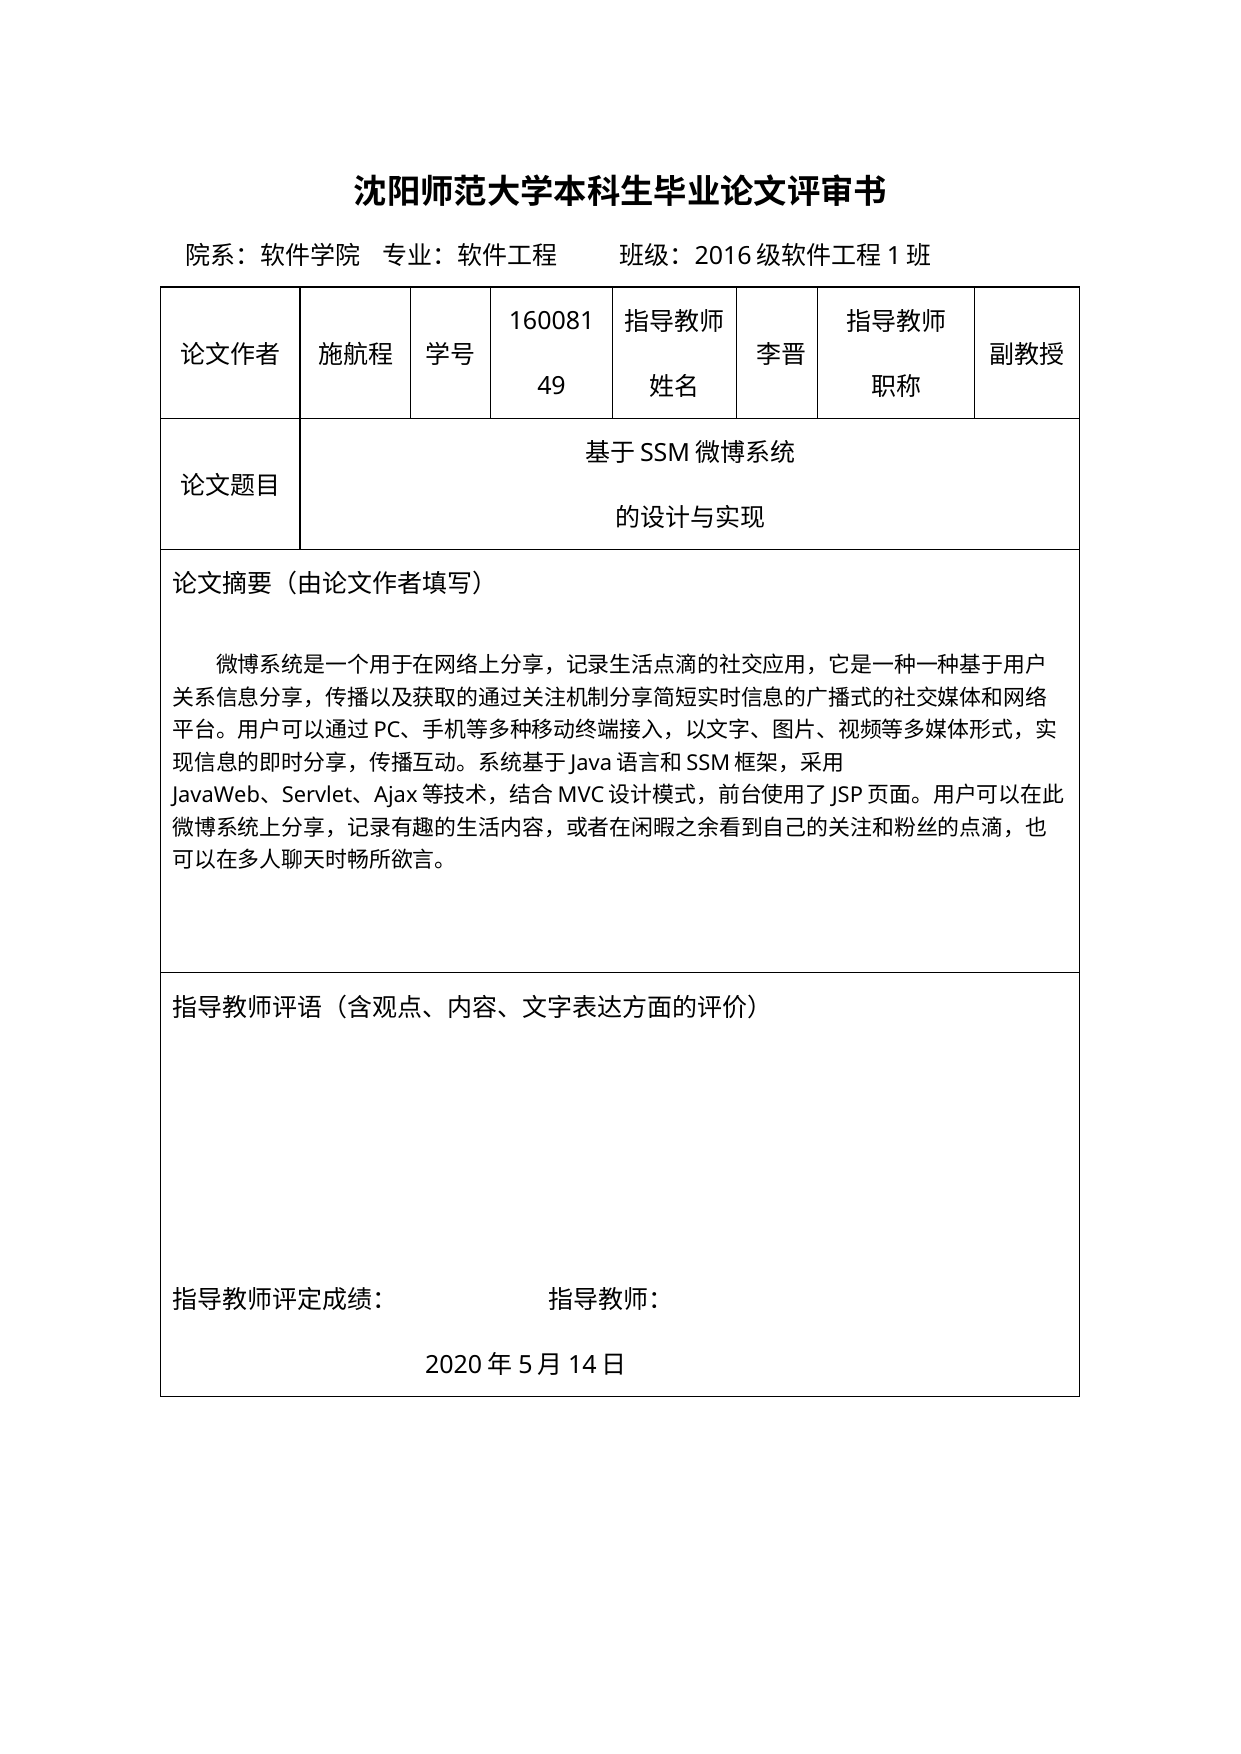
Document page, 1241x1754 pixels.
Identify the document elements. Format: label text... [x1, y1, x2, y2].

table_header 16008149 [491, 288, 612, 417]
table_header 学号 [411, 288, 490, 417]
table_cell 基于SSM微博系统 的设计与实现 [301, 419, 1079, 548]
text 沈阳师范大学本科生毕业论文评审书 [148, 156, 1092, 221]
table_header 指导教师 职称 [818, 288, 974, 417]
table_header 副教授 [975, 288, 1079, 417]
text 院系：软件学院 专业：软件工程 班级：2016级软件工程1班 [148, 221, 1092, 286]
table_cell 指导教师评语（含观点、内容、文字表达方面的评价） 指导教师评定成绩： 指导教师： 2020年 5月 14日 [161, 973, 1079, 1396]
table_header 李晋 [737, 288, 817, 417]
table_header 论文作者 [161, 288, 299, 417]
table_cell 论文摘要（由论文作者填写） 微博系统是一个用于在网络上分享，记录生活点滴的社交应用，它是一种一种基于用户关系信息分享，传播以及获取的通过关注机制分享简短实时信息的广播式的社交媒体和网络平台。用户可以通过PC、手机等多种移动终端接入，以文字、图片、视频等多媒体形式，实现信息的即时分享，传播互动。系统基于Java语言和SSM框架，采用JavaWeb、Servlet、Ajax等技术，结合MVC设计模式，前台使用了JSP页面。用户可以在此微博系统上分享，记录有趣的生活内容，或者在闲暇之余看到自己的关注和粉丝的点滴，也可以在多人聊天时畅所欲言。 [161, 550, 1079, 972]
table_header 指导教师 姓名 [613, 288, 736, 417]
table_header 施航程 [301, 288, 410, 417]
table_cell 论文题目 [161, 419, 299, 548]
